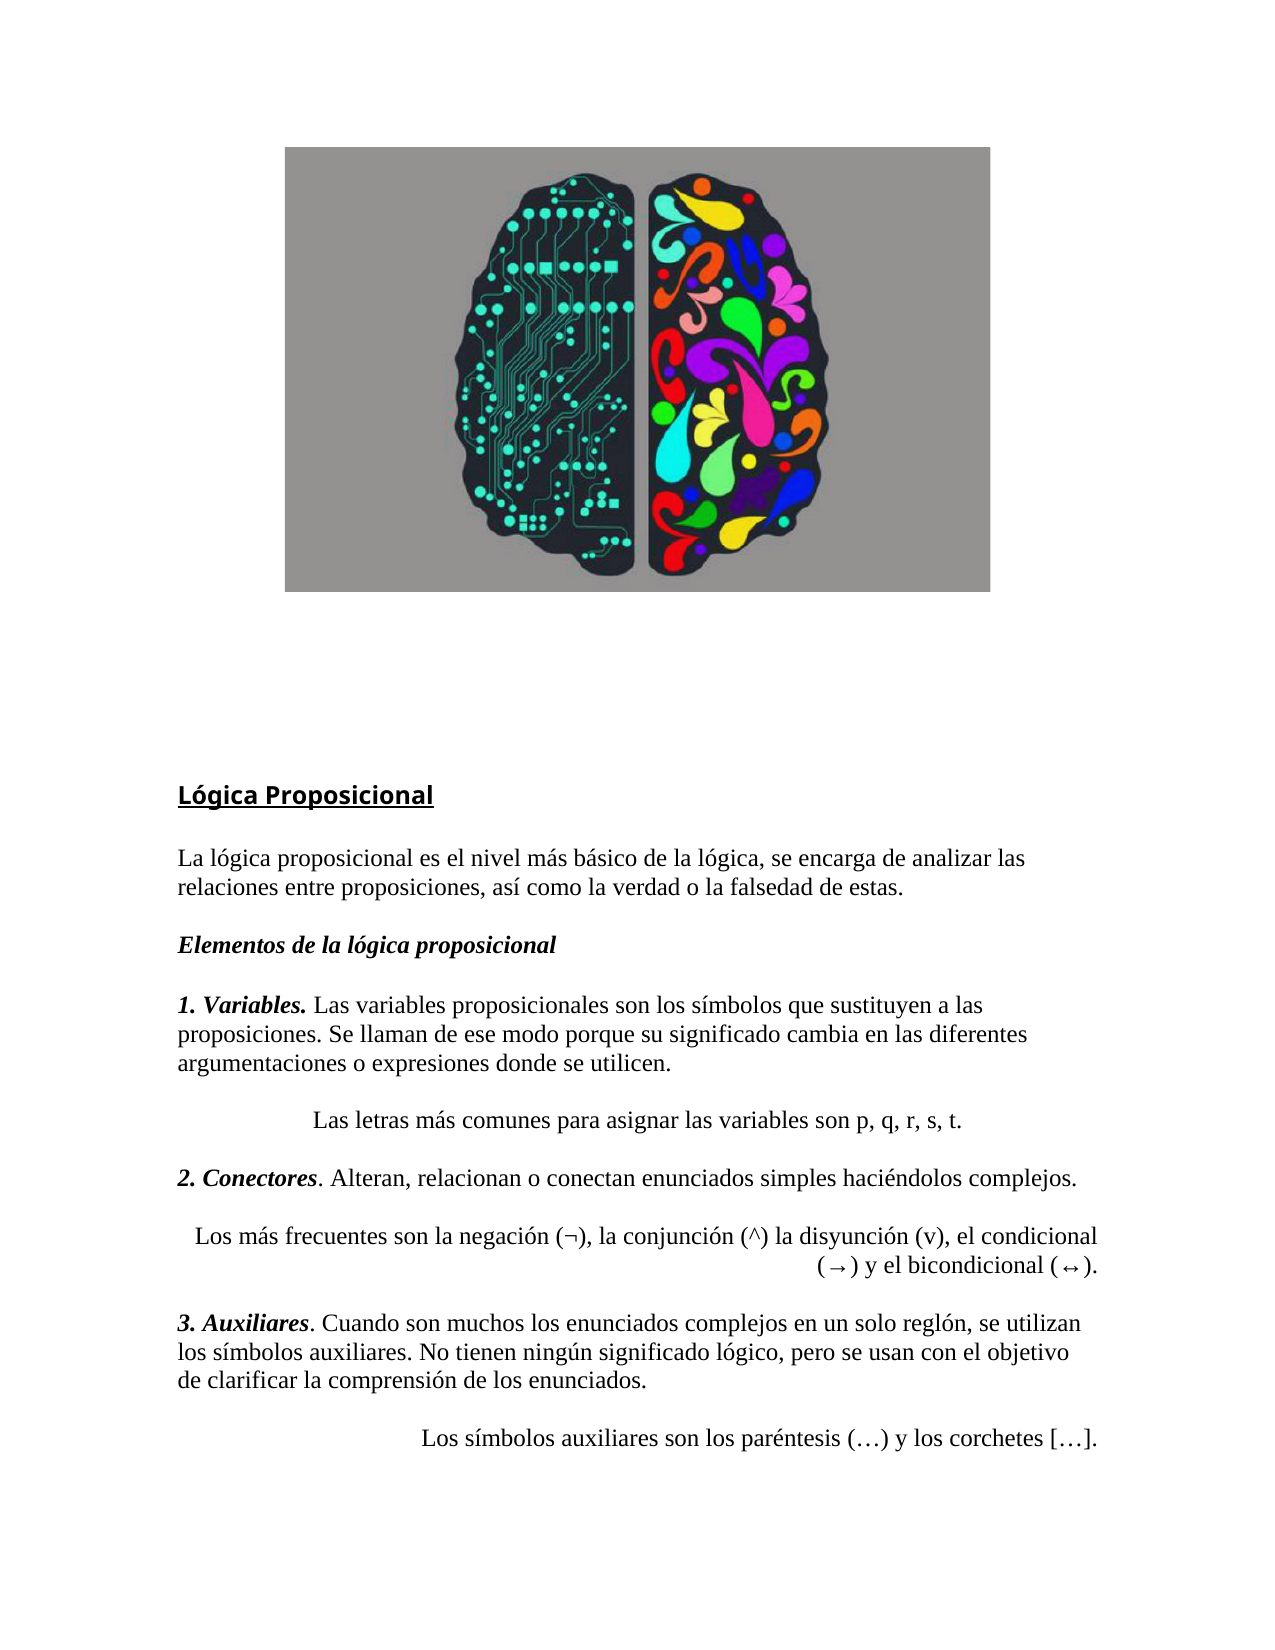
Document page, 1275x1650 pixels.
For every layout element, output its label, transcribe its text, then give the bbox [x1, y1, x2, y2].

text Los más frecuentes son la negación (¬), la conjunción (^) la disyunción (v), el condicional (→) y el bicondicional (↔). [177, 1221, 1098, 1279]
text Los símbolos auxiliares son los paréntesis (…) y los corchetes […]. [177, 1423, 1098, 1452]
text 1. Variables. Las variables proposicionales son los símbolos que sustituyen a las proposiciones. Se llaman de ese modo porque su significado cambia en las diferentes argumentaciones o expresiones donde se utilicen. [177, 990, 1098, 1076]
picture [284, 147, 991, 592]
text Las letras más comunes para asignar las variables son p, q, r, s, t. [177, 1106, 1098, 1134]
subtitle Elementos de la lógica proposicional [177, 930, 1098, 959]
text La lógica proposicional es el nivel más básico de la lógica, se encarga de analizar las relaciones entre proposiciones, así como la verdad o la falsedad de estas. [177, 843, 1098, 901]
text 3. Auxiliares. Cuando son muchos los enunciados complejos en un solo reglón, se utilizan los símbolos auxiliares. No tienen ningún significado lógico, pero se usan con el objetivo de clarificar la comprensión de los enunciados. [177, 1308, 1098, 1394]
text 2. Conectores. Alteran, relacionan o conectan enunciados simples haciéndolos complejos. [177, 1163, 1098, 1192]
subtitle Lógica Proposicional [177, 777, 1098, 811]
